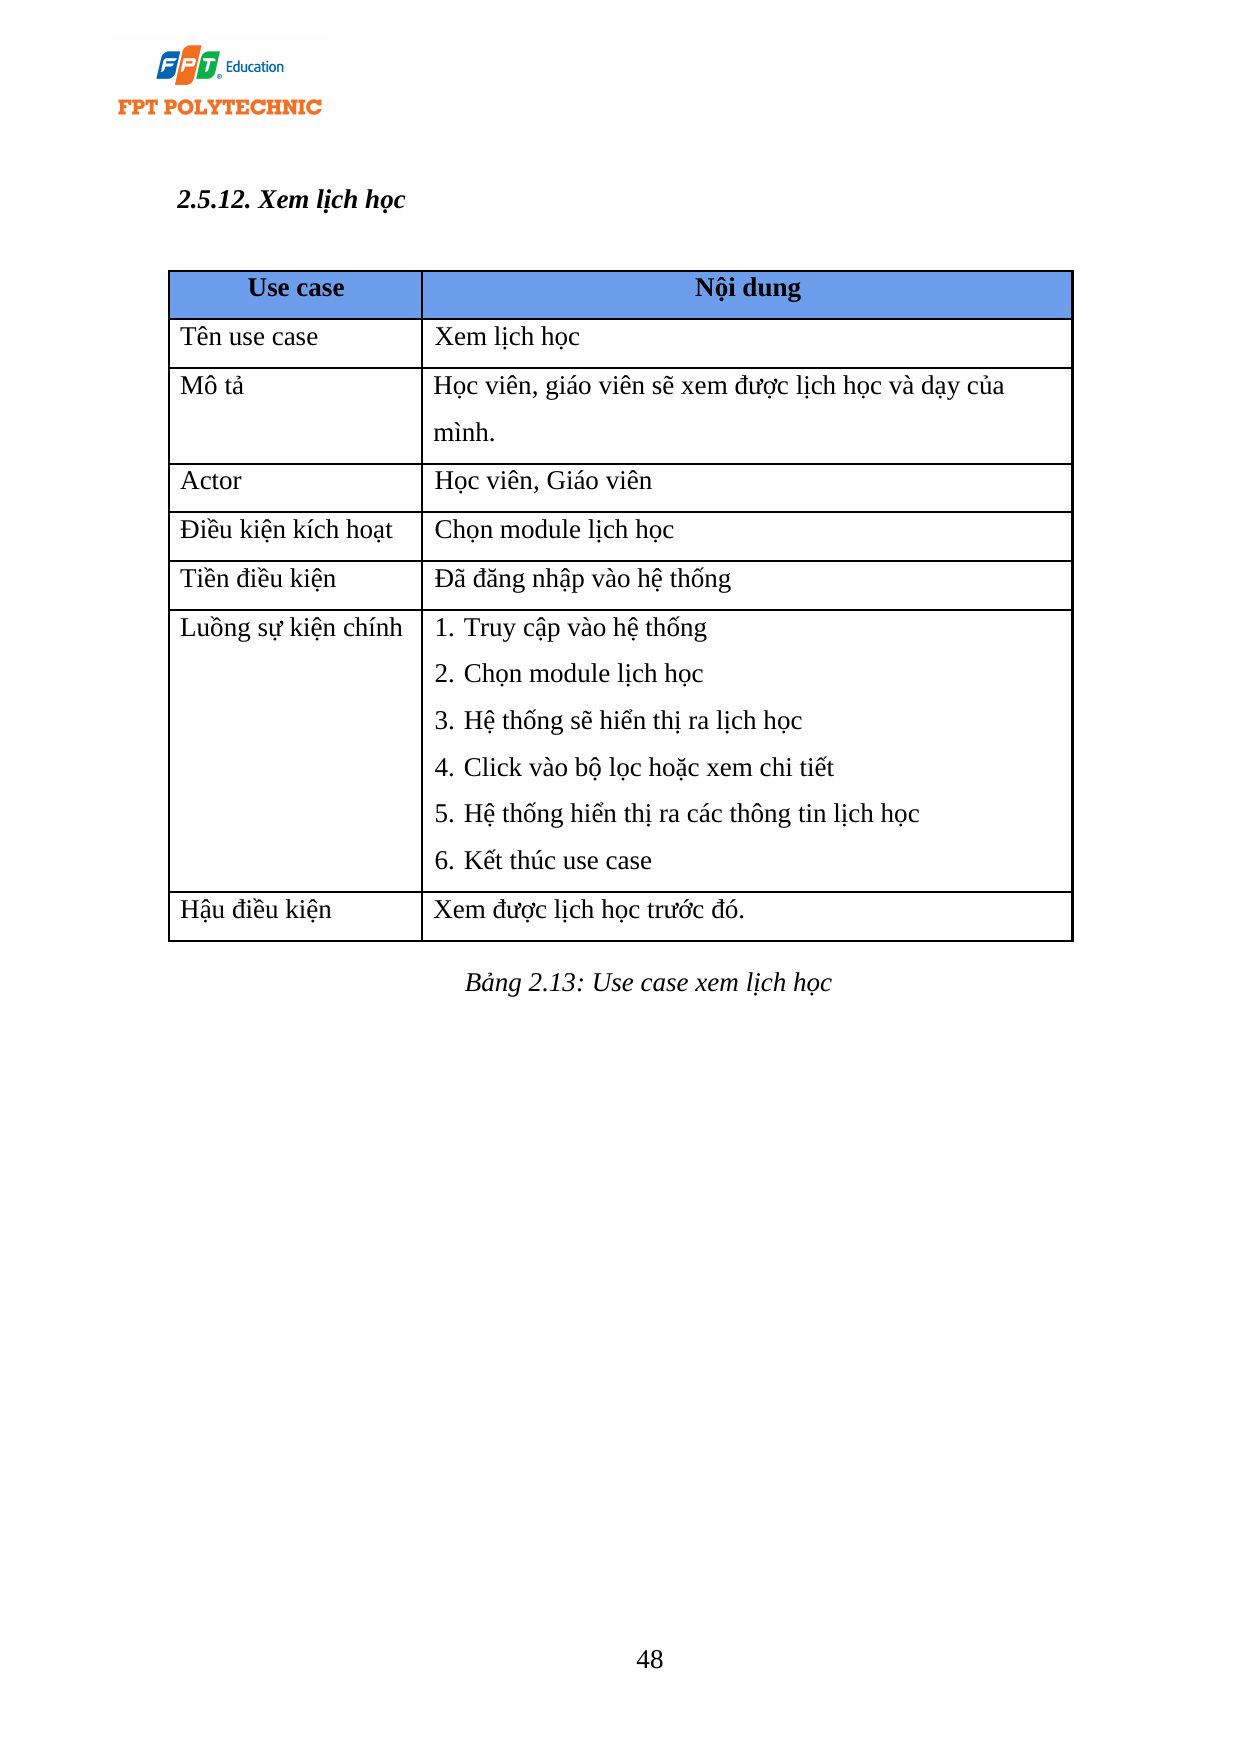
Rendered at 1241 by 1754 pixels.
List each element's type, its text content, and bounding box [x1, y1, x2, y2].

table_cell Xem được lịch học trước đó. [423, 893, 1071, 939]
table_cell Luồng sự kiện chính [170, 611, 421, 891]
table_header Nội dung [423, 272, 1071, 318]
table_cell Truy cập vào hệ thống Chọn module lịch học Hệ thống sẽ hiển thị ra lịch học Click vào bộ lọc hoặc xem chi tiết Hệ thống hiển thị ra các thông tin lịch học Kết thúc use case [423, 611, 1071, 891]
subtitle 2.5.12. Xem lịch học [177, 183, 1122, 214]
table_cell Actor [170, 465, 421, 511]
table_cell Học viên, giáo viên sẽ xem được lịch học và dạy của mình. [423, 369, 1071, 462]
subtitle Bảng 2.13: Use case xem lịch học [177, 967, 1122, 998]
table_cell Hậu điều kiện [170, 893, 421, 939]
table_cell Chọn module lịch học [423, 513, 1071, 560]
table_cell Học viên, Giáo viên [423, 465, 1071, 511]
picture [111, 36, 329, 131]
table_cell Đã đăng nhập vào hệ thống [423, 562, 1071, 609]
table_cell Tiền điều kiện [170, 562, 421, 609]
table_cell Điều kiện kích hoạt [170, 513, 421, 560]
table_cell Tên use case [170, 320, 421, 367]
table_header Use case [170, 272, 421, 318]
table_cell Xem lịch học [423, 320, 1071, 367]
table_cell Mô tả [170, 369, 421, 462]
